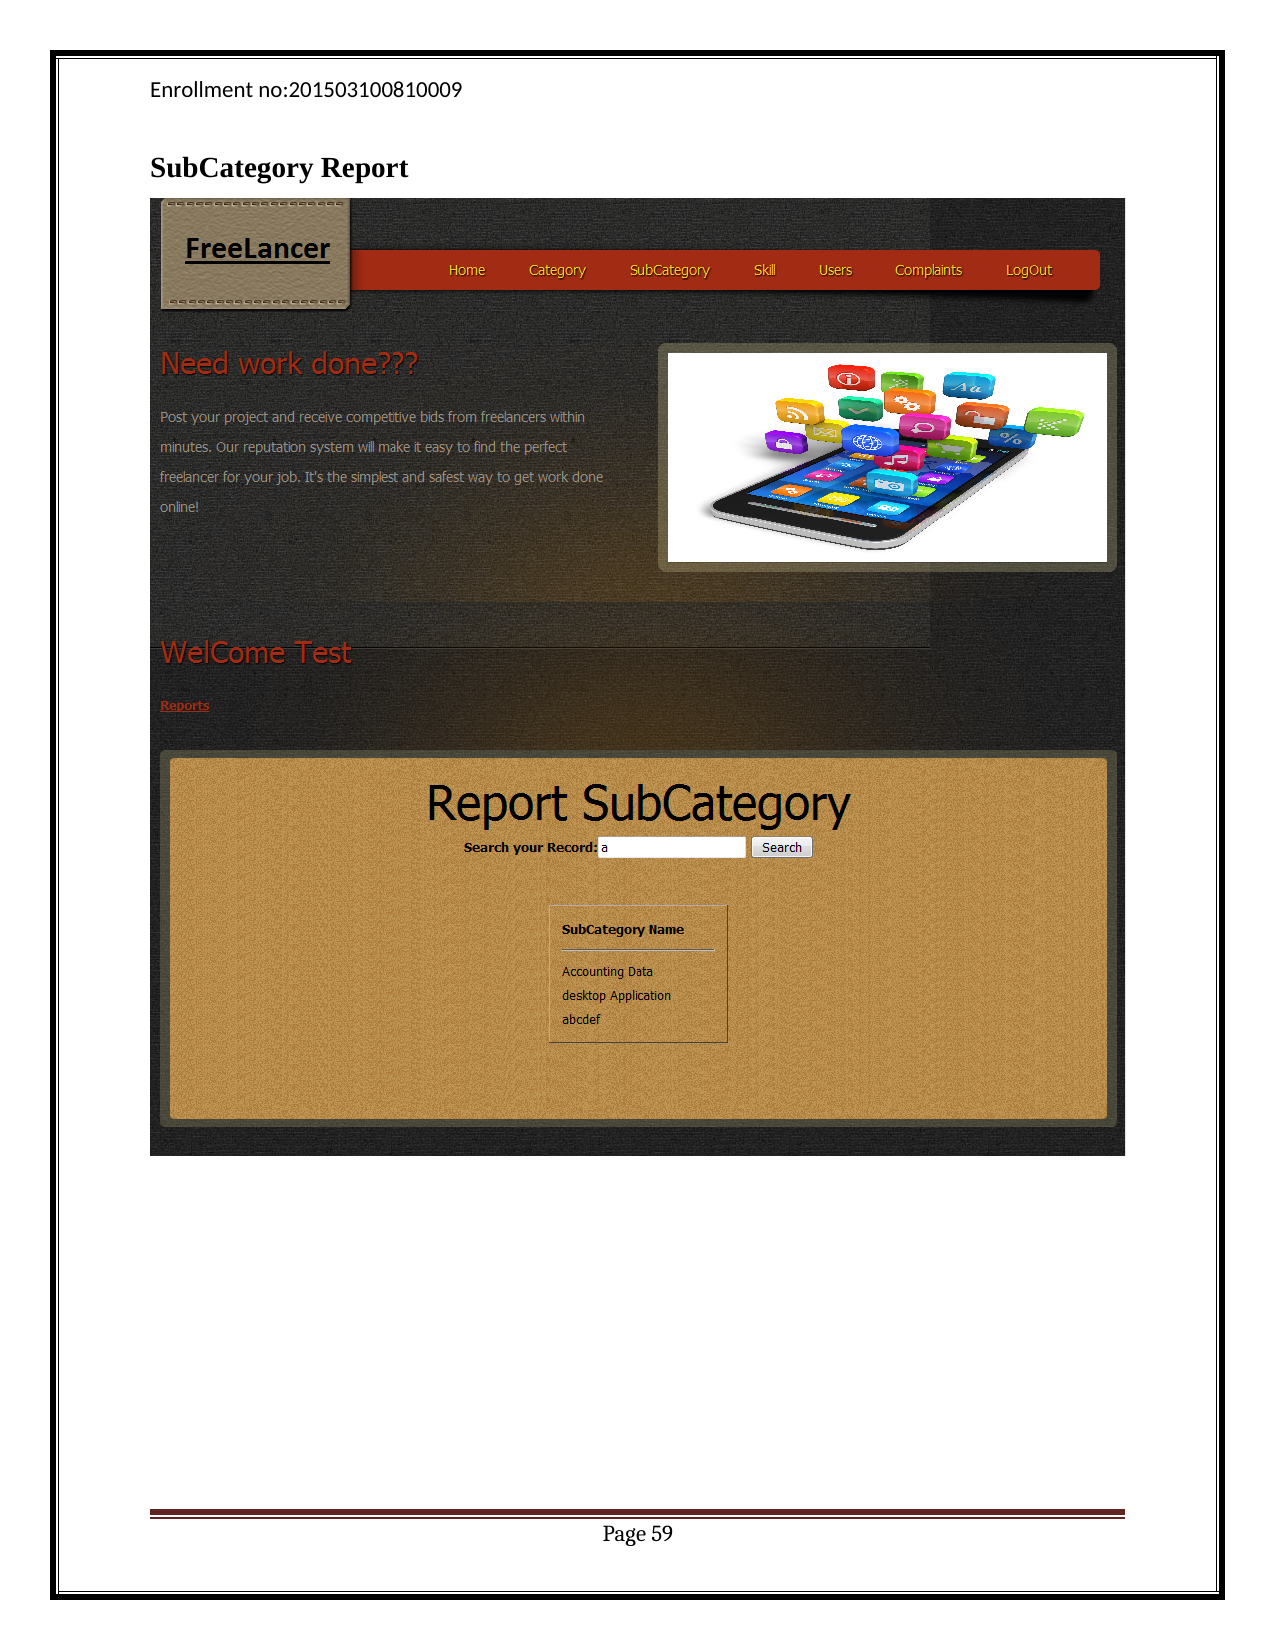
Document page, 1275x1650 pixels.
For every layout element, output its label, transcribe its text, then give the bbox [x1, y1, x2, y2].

picture [150, 198, 1125, 1156]
text SubCategory Report [150, 150, 1125, 183]
